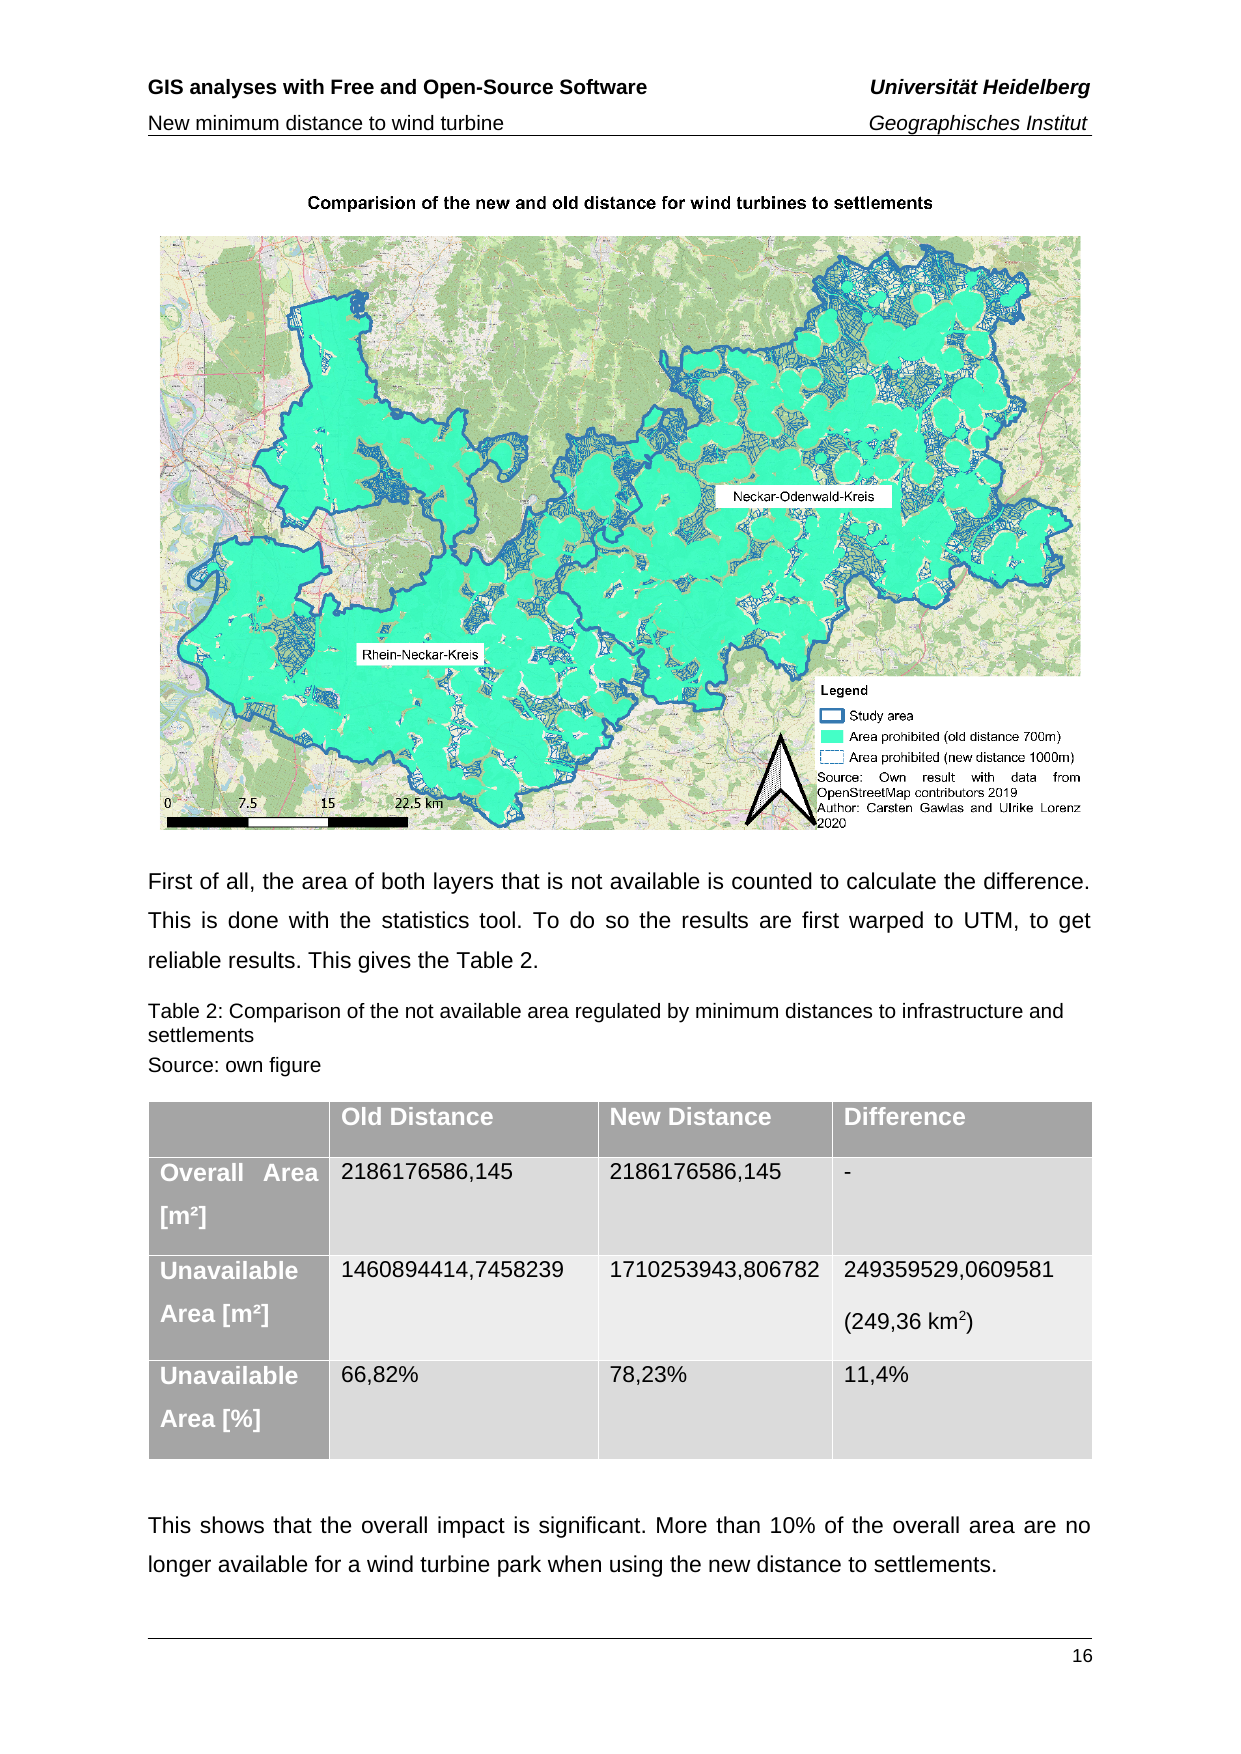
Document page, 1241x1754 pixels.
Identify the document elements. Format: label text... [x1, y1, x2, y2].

table_cell Overall Area [m²] [149, 1158, 329, 1255]
table_cell 11,4% [833, 1361, 1092, 1459]
table_cell 1710253943,806782 [599, 1256, 832, 1360]
text First of all, the area of both layers that is not available is counted to calculate the difference. This is done with the statistics tool. To do so the results are first warped to UTM, to get reliable results. This gives the Table 2. [148, 868, 1092, 973]
text This shows that the overall impact is significant. More than 10% of the overall area are no longer available for a wind turbine park when using the new distance to settlements. [148, 1512, 1092, 1578]
table_cell 249359529,0609581 (249,36 km2) [833, 1256, 1092, 1360]
table_cell Unavailable Area [%] [149, 1361, 329, 1459]
picture [147, 174, 1093, 842]
table_header [149, 1102, 329, 1157]
table_header Old Distance [330, 1102, 598, 1157]
table_header New Distance [599, 1102, 832, 1157]
table_cell 2186176586,145 [330, 1158, 598, 1255]
text Table 2: Comparison of the not available area regulated by minimum distances to infrastructure and settlements [148, 999, 1092, 1047]
table_cell Unavailable Area [m²] [149, 1256, 329, 1360]
table_cell 66,82% [330, 1361, 598, 1459]
table_header Difference [833, 1102, 1092, 1157]
text Source: own figure [148, 1053, 1092, 1077]
table_cell - [833, 1158, 1092, 1255]
table_cell 2186176586,145 [599, 1158, 832, 1255]
table_cell 1460894414,7458239 [330, 1256, 598, 1360]
table_cell 78,23% [599, 1361, 832, 1459]
